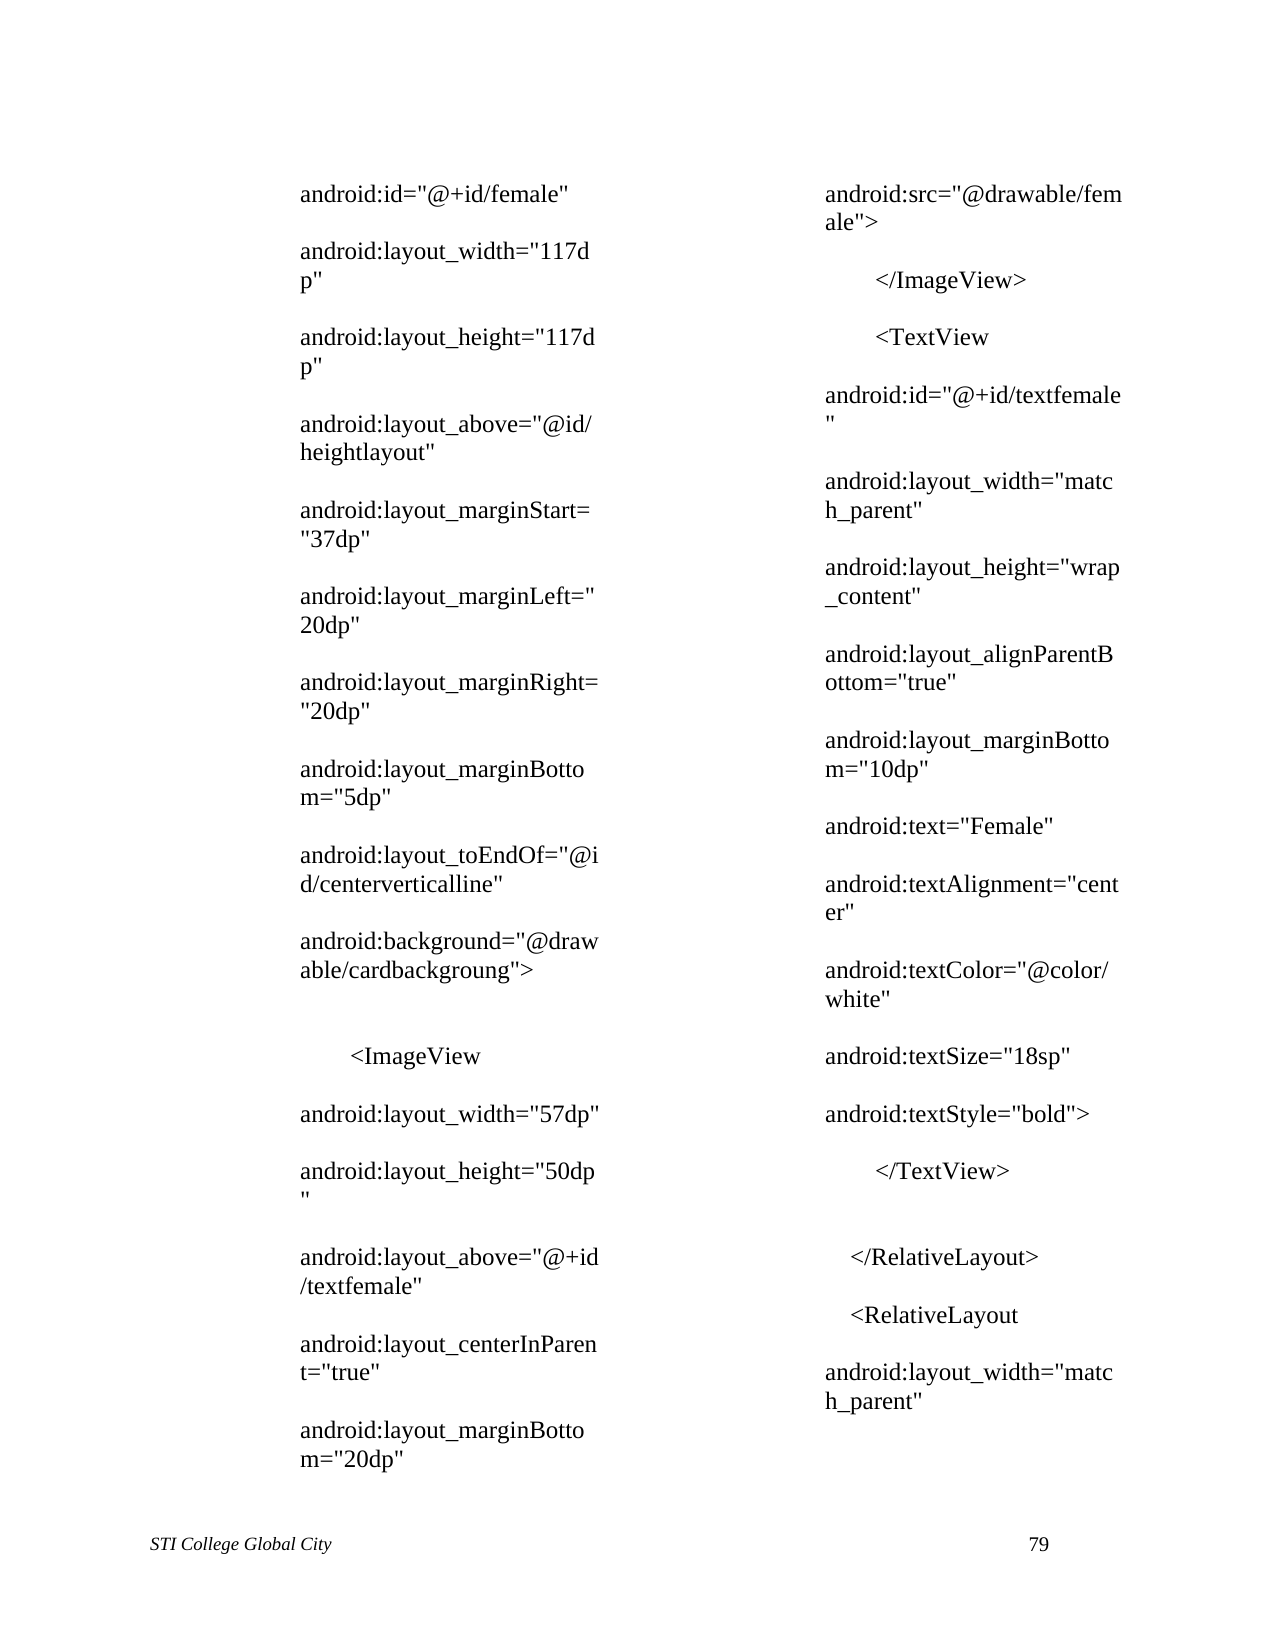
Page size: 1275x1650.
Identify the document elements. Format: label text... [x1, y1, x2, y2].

text android:layout_width="117dp" [300, 207, 600, 294]
text android:src="@drawable/female"> [825, 150, 1125, 236]
text android:layout_marginStart="37dp" [300, 466, 600, 552]
text </RelativeLayout> [825, 1242, 1125, 1271]
text android:text="Female" [825, 782, 1125, 840]
text android:textSize="18sp" [825, 1012, 1125, 1070]
text android:layout_toEndOf="@id/centerverticalline" [300, 811, 600, 897]
text android:background="@drawable/cardbackgroung"> [300, 897, 600, 984]
text android:id="@+id/textfemale" [825, 351, 1125, 437]
text android:layout_width="match_parent" [825, 1329, 1125, 1415]
text android:layout_centerInParent="true" [300, 1300, 600, 1386]
text android:layout_width="57dp" [300, 1070, 600, 1127]
text android:layout_height="wrap_content" [825, 524, 1125, 610]
text android:layout_height="50dp" [300, 1127, 600, 1214]
text </ImageView> [825, 265, 1125, 294]
text android:textStyle="bold"> [825, 1070, 1125, 1127]
text </TextView> [825, 1156, 1125, 1185]
text android:layout_width="match_parent" [825, 437, 1125, 524]
text android:layout_marginRight="20dp" [300, 639, 600, 725]
text <RelativeLayout [825, 1300, 1125, 1329]
text android:layout_alignParentBottom="true" [825, 610, 1125, 696]
text <TextView [825, 322, 1125, 351]
text android:layout_marginBottom="10dp" [825, 696, 1125, 782]
text android:layout_above="@+id/textfemale" [300, 1214, 600, 1300]
text android:textColor="@color/white" [825, 926, 1125, 1012]
text android:layout_above="@id/heightlayout" [300, 380, 600, 466]
text android:layout_marginBottom="5dp" [300, 725, 600, 811]
text android:id="@+id/female" [300, 150, 600, 207]
text android:textAlignment="center" [825, 840, 1125, 926]
text <ImageView [300, 1041, 600, 1070]
text android:layout_marginBottom="20dp" [300, 1386, 600, 1472]
text android:layout_marginLeft="20dp" [300, 552, 600, 639]
text android:layout_height="117dp" [300, 294, 600, 380]
